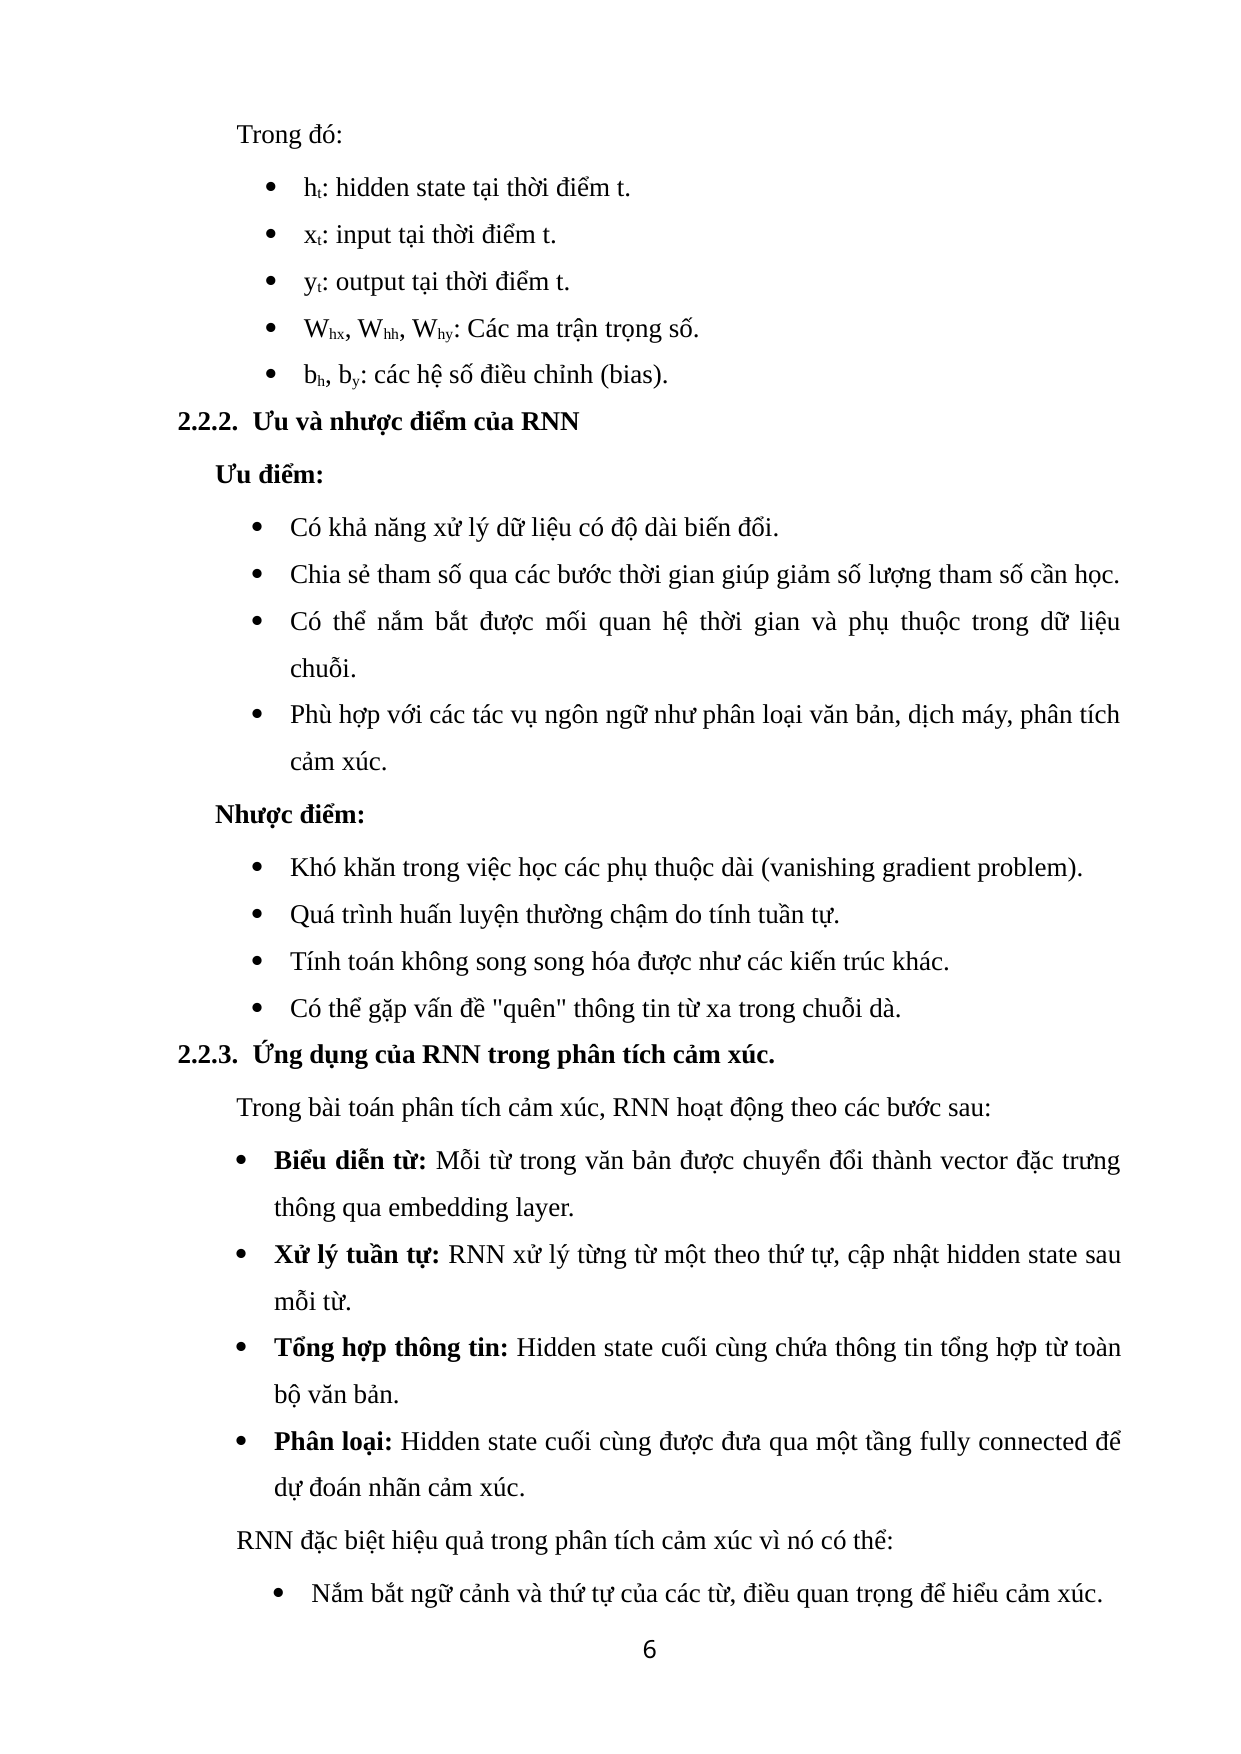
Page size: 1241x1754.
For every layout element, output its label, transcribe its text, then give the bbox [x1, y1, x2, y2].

list Có thể gặp vấn đề "quên" thông tin từ xa trong chuỗi dà. [252, 992, 1122, 1023]
list Phân loại: Hidden state cuối cùng được đưa qua một tầng fully connected để dự đoán nhãn cảm xúc. [236, 1425, 1122, 1503]
list Quá trình huấn luyện thường chậm do tính tuần tự. [252, 898, 1122, 929]
text Ưu điểm: [177, 458, 1122, 489]
list Phù hợp với các tác vụ ngôn ngữ như phân loại văn bản, dịch máy, phân tích cảm xúc. [252, 698, 1122, 776]
list Nắm bắt ngữ cảnh và thứ tự của các từ, điều quan trọng để hiểu cảm xúc. [274, 1577, 1122, 1608]
list Ứng dụng của RNN trong phân tích cảm xúc. [177, 1038, 1122, 1070]
list Có khả năng xử lý dữ liệu có độ dài biến đổi. [252, 511, 1122, 542]
list Có thể nắm bắt được mối quan hệ thời gian và phụ thuộc trong dữ liệu chuỗi. [252, 605, 1122, 683]
list Ưu và nhược điểm của RNN [177, 405, 1122, 437]
list yt: output tại thời điểm t. [266, 265, 1122, 296]
list Chia sẻ tham số qua các bước thời gian giúp giảm số lượng tham số cần học. [252, 558, 1122, 589]
list Khó khăn trong việc học các phụ thuộc dài (vanishing gradient problem). [252, 851, 1122, 882]
list xt: input tại thời điểm t. [266, 218, 1122, 249]
text Nhược điểm: [177, 798, 1122, 829]
list Whx, Whh, Why: Các ma trận trọng số. [266, 312, 1122, 343]
list Xử lý tuần tự: RNN xử lý từng từ một theo thứ tự, cập nhật hidden state sau mỗi từ. [236, 1238, 1122, 1316]
list bh, by: các hệ số điều chỉnh (bias). [266, 358, 1122, 390]
list Biểu diễn từ: Mỗi từ trong văn bản được chuyển đổi thành vector đặc trưng thông qua embedding layer. [236, 1144, 1122, 1222]
list Tổng hợp thông tin: Hidden state cuối cùng chứa thông tin tổng hợp từ toàn bộ văn bản. [236, 1331, 1122, 1409]
text Trong đó: [177, 118, 1122, 149]
text Trong bài toán phân tích cảm xúc, RNN hoạt động theo các bước sau: [177, 1091, 1122, 1123]
list ht: hidden state tại thời điểm t. [266, 171, 1122, 202]
list Tính toán không song song hóa được như các kiến trúc khác. [252, 945, 1122, 976]
text RNN đặc biệt hiệu quả trong phân tích cảm xúc vì nó có thể: [236, 1524, 1122, 1556]
